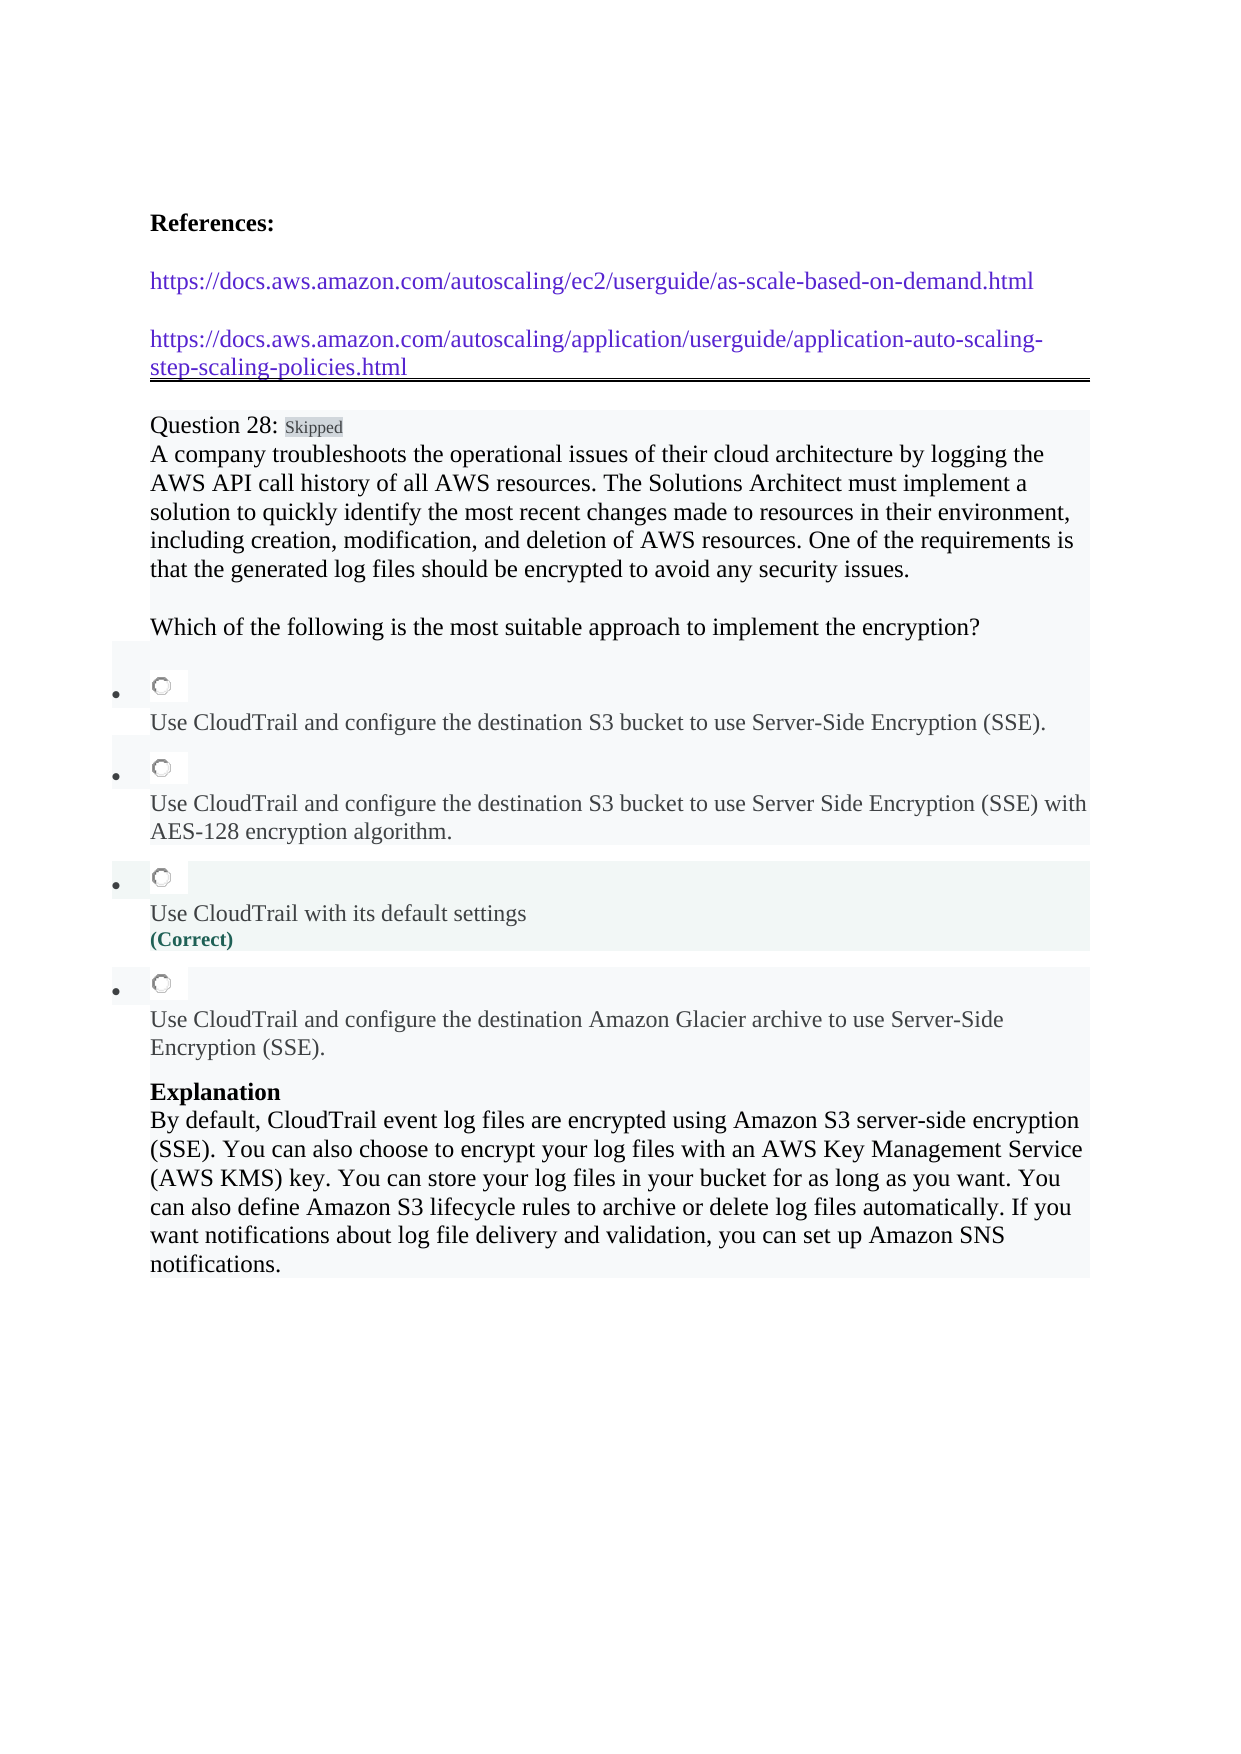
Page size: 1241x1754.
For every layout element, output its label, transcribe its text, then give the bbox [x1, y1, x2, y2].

text (Correct) [150, 927, 1090, 951]
text Use CloudTrail with its default settings [150, 899, 1090, 927]
text A company troubleshoots the operational issues of their cloud architecture by logging the AWS API call history of all AWS resources. The Solutions Architect must implement a solution to quickly identify the most recent changes made to resources in their environment, including creation, modification, and deletion of AWS resources. One of the requirements is that the generated log files should be encrypted to avoid any security issues. [150, 439, 1090, 583]
text Explanation [150, 1077, 1090, 1106]
text Which of the following is the most suitable approach to implement the encryption? [150, 612, 1090, 641]
list ​ [112, 861, 1090, 899]
text Use CloudTrail and configure the destination S3 bucket to use Server Side Encryption (SSE) with AES-128 encryption algorithm. [150, 789, 1090, 845]
text By default, CloudTrail event log files are encrypted using Amazon S3 server-side encryption (SSE). You can also choose to encrypt your log files with an AWS Key Management Service (AWS KMS) key. You can store your log files in your bucket for as long as you want. You can also define Amazon S3 lifecycle rules to archive or delete log files automatically. If you want notifications about log file delivery and validation, you can set up Amazon SNS notifications. [150, 1106, 1090, 1278]
list ​ [112, 967, 1090, 1005]
text https://docs.aws.amazon.com/autoscaling/ec2/userguide/as-scale-based-on-demand.html [150, 266, 1090, 294]
text Question 28: Skipped [150, 410, 1090, 439]
text Use CloudTrail and configure the destination Amazon Glacier archive to use Server-Side Encryption (SSE). [150, 1005, 1090, 1060]
list ​ [112, 752, 1090, 789]
text Use CloudTrail and configure the destination S3 bucket to use Server-Side Encryption (SSE). [150, 708, 1090, 735]
text References: [150, 208, 1090, 237]
text https://docs.aws.amazon.com/autoscaling/application/userguide/application-auto-scaling-step-scaling-policies.html [150, 324, 1090, 378]
list ​ [112, 670, 1090, 708]
